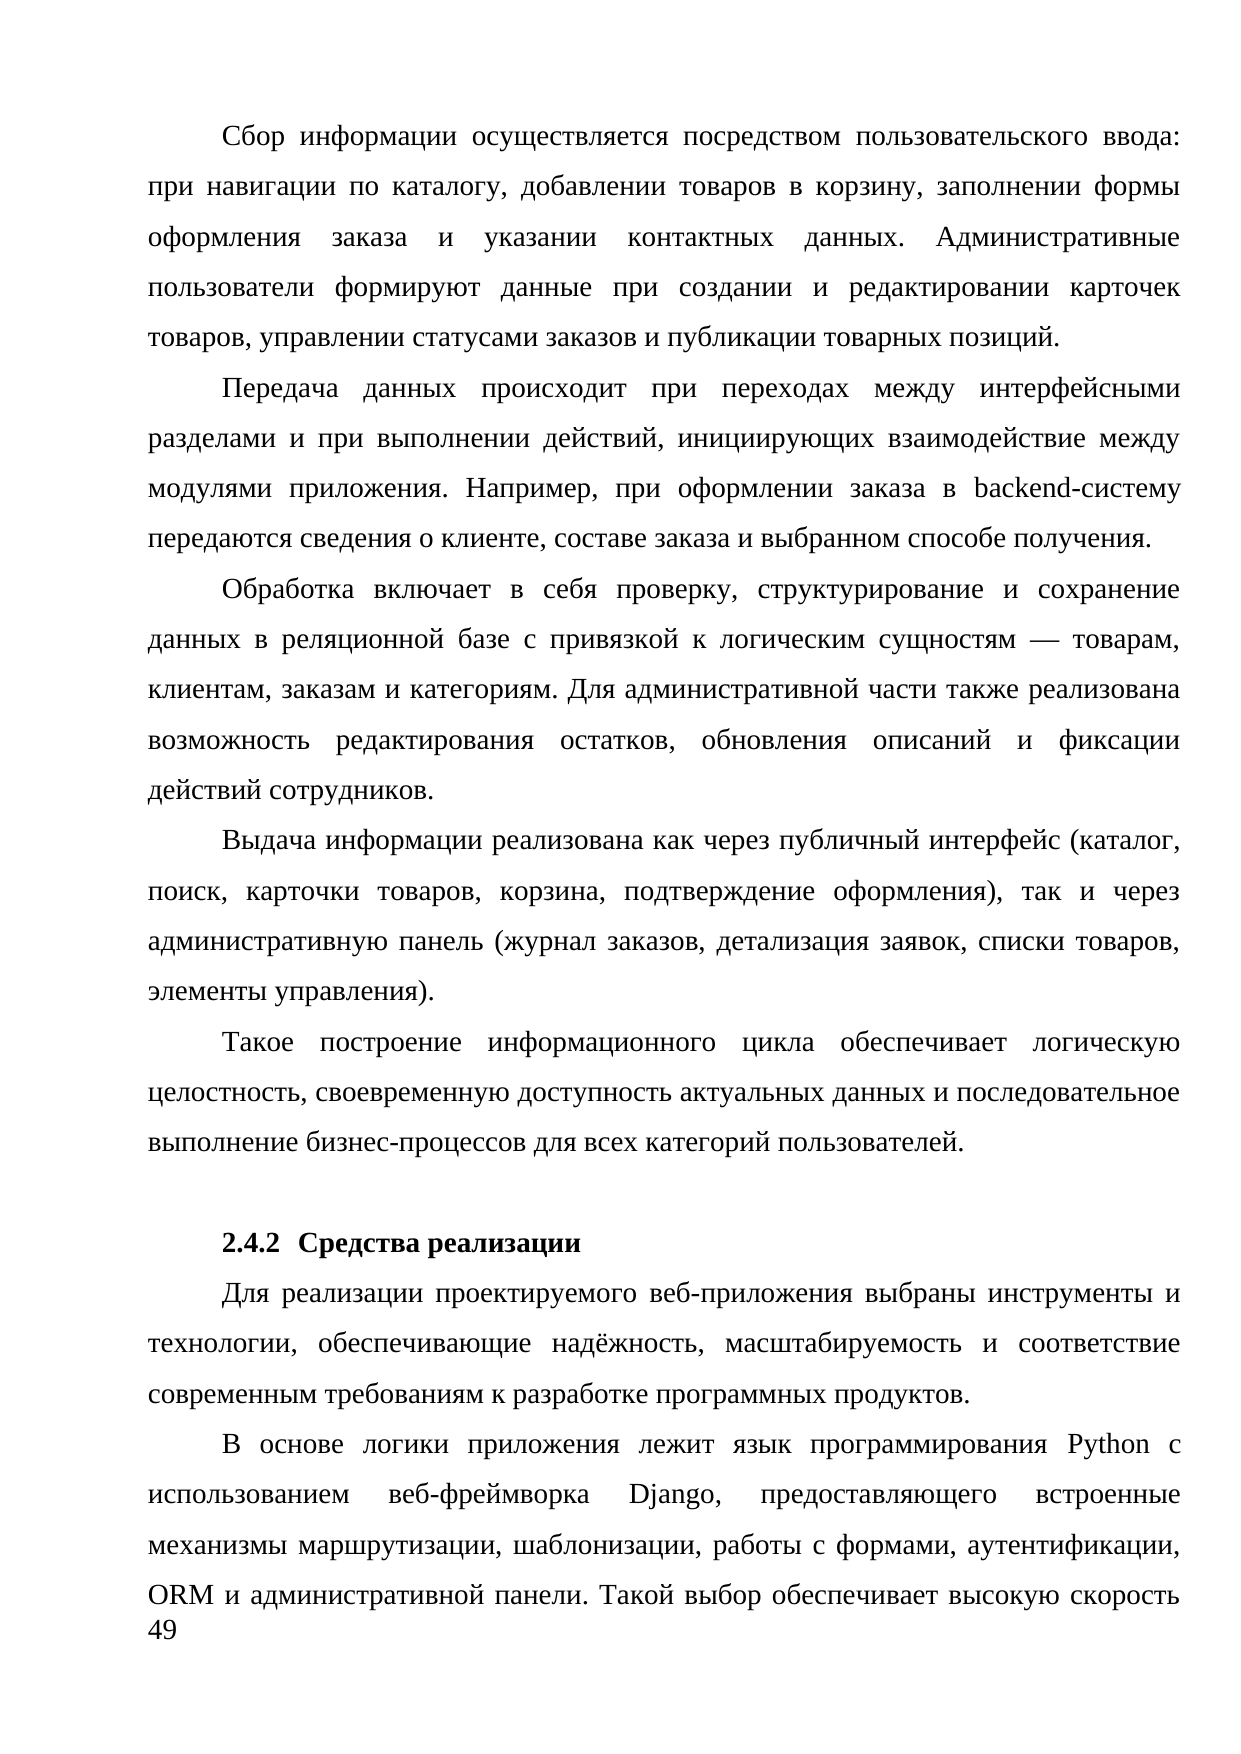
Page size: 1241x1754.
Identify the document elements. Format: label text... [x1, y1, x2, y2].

list Средства реализации [148, 1225, 1181, 1258]
text Выдача информации реализована как через публичный интерфейс (каталог, поиск, карточки товаров, корзина, подтверждение оформления), так и через административную панель (журнал заказов, детализация заявок, списки товаров, элементы управления). [148, 822, 1181, 1007]
text Передача данных происходит при переходах между интерфейсными разделами и при выполнении действий, инициирующих взаимодействие между модулями приложения. Например, при оформлении заказа в backend-систему передаются сведения о клиенте, составе заказа и выбранном способе получения. [148, 370, 1181, 554]
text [148, 1426, 1181, 1611]
text Сбор информации осуществляется посредством пользовательского ввода: при навигации по каталогу, добавлении товаров в корзину, заполнении формы оформления заказа и указании контактных данных. Административные пользователи формируют данные при создании и редактировании карточек товаров, управлении статусами заказов и публикации товарных позиций. [148, 118, 1181, 353]
text Для реализации проектируемого веб-приложения выбраны инструменты и технологии, обеспечивающие надёжность, масштабируемость и соответствие современным требованиям к разработке программных продуктов. [148, 1275, 1181, 1409]
text Такое построение информационного цикла обеспечивает логическую целостность, своевременную доступность актуальных данных и последовательное выполнение бизнес-процессов для всех категорий пользователей. [148, 1024, 1181, 1158]
text Обработка включает в себя проверку, структурирование и сохранение данных в реляционной базе с привязкой к логическим сущностям — товарам, клиентам, заказам и категориям. Для административной части также реализована возможность редактирования остатков, обновления описаний и фиксации действий сотрудников. [148, 571, 1181, 806]
